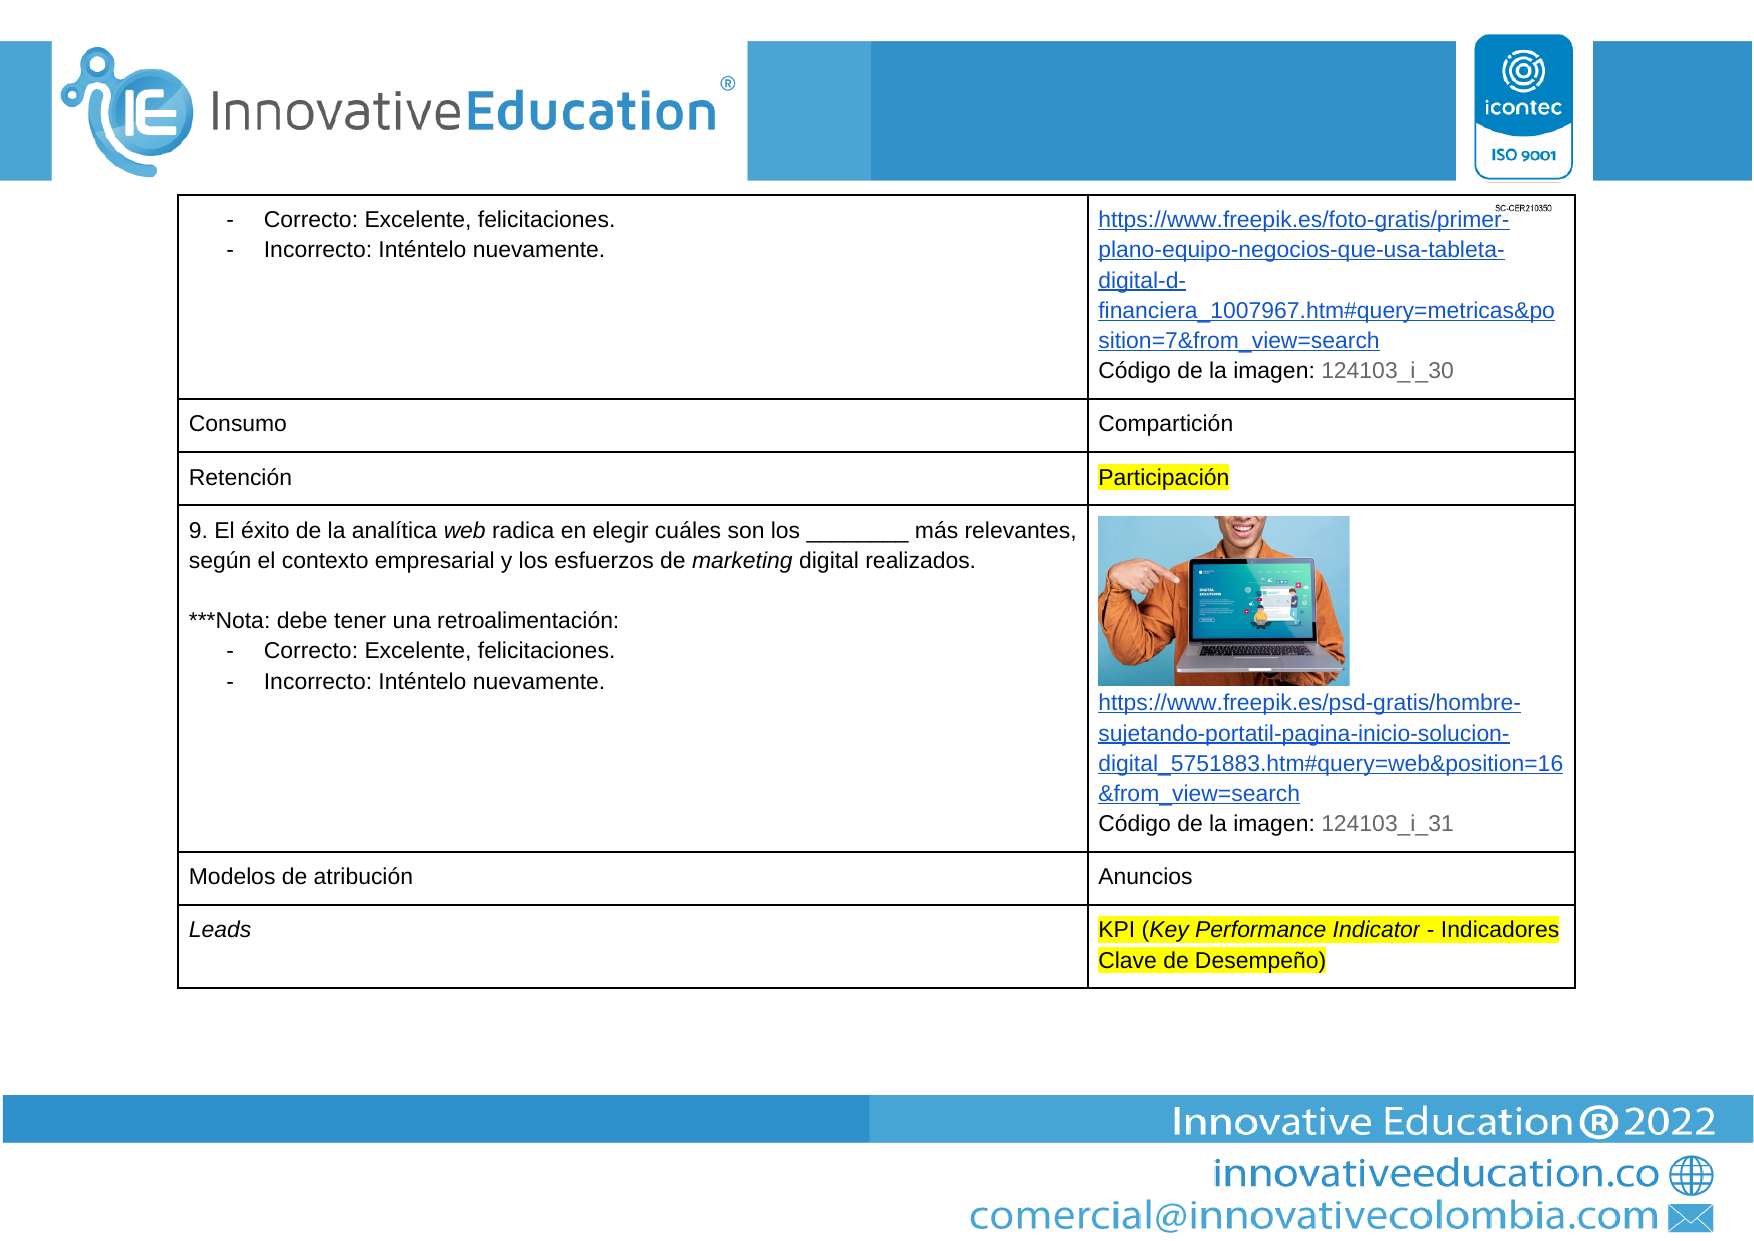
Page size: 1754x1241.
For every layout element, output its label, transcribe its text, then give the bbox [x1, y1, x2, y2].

table_cell Consumo [179, 400, 1087, 451]
table_cell Modelos de atribución [179, 853, 1087, 904]
table_cell Participación [1089, 453, 1574, 504]
picture [1593, 28, 1752, 194]
table_cell 9. El éxito de la analítica web radica en elegir cuáles son los ________ más relevantes, según el contexto empresarial y los esfuerzos de marketing digital realizados. ***Nota: debe tener una retroalimentación: Correcto: Excelente, felicitaciones. Incorrecto: Inténtelo nuevamente. [179, 506, 1087, 851]
picture [1098, 516, 1350, 686]
picture [1471, 32, 1576, 194]
table_cell Retención [179, 453, 1087, 504]
table_cell https://www.freepik.es/psd-gratis/hombre-sujetando-portatil-pagina-inicio-solucion-digital_5751883.htm#query=web&position=16&from_view=search Código de la imagen: 124103_i_31 [1089, 506, 1574, 851]
table_cell Leads [179, 906, 1087, 987]
table_cell Anuncios [1089, 853, 1574, 904]
picture [0, 28, 1456, 194]
picture [2, 1093, 1754, 1239]
table_cell Compartición [1089, 400, 1574, 451]
table_cell KPI (Key Performance Indicator - Indicadores Clave de Desempeño) [1089, 906, 1574, 987]
